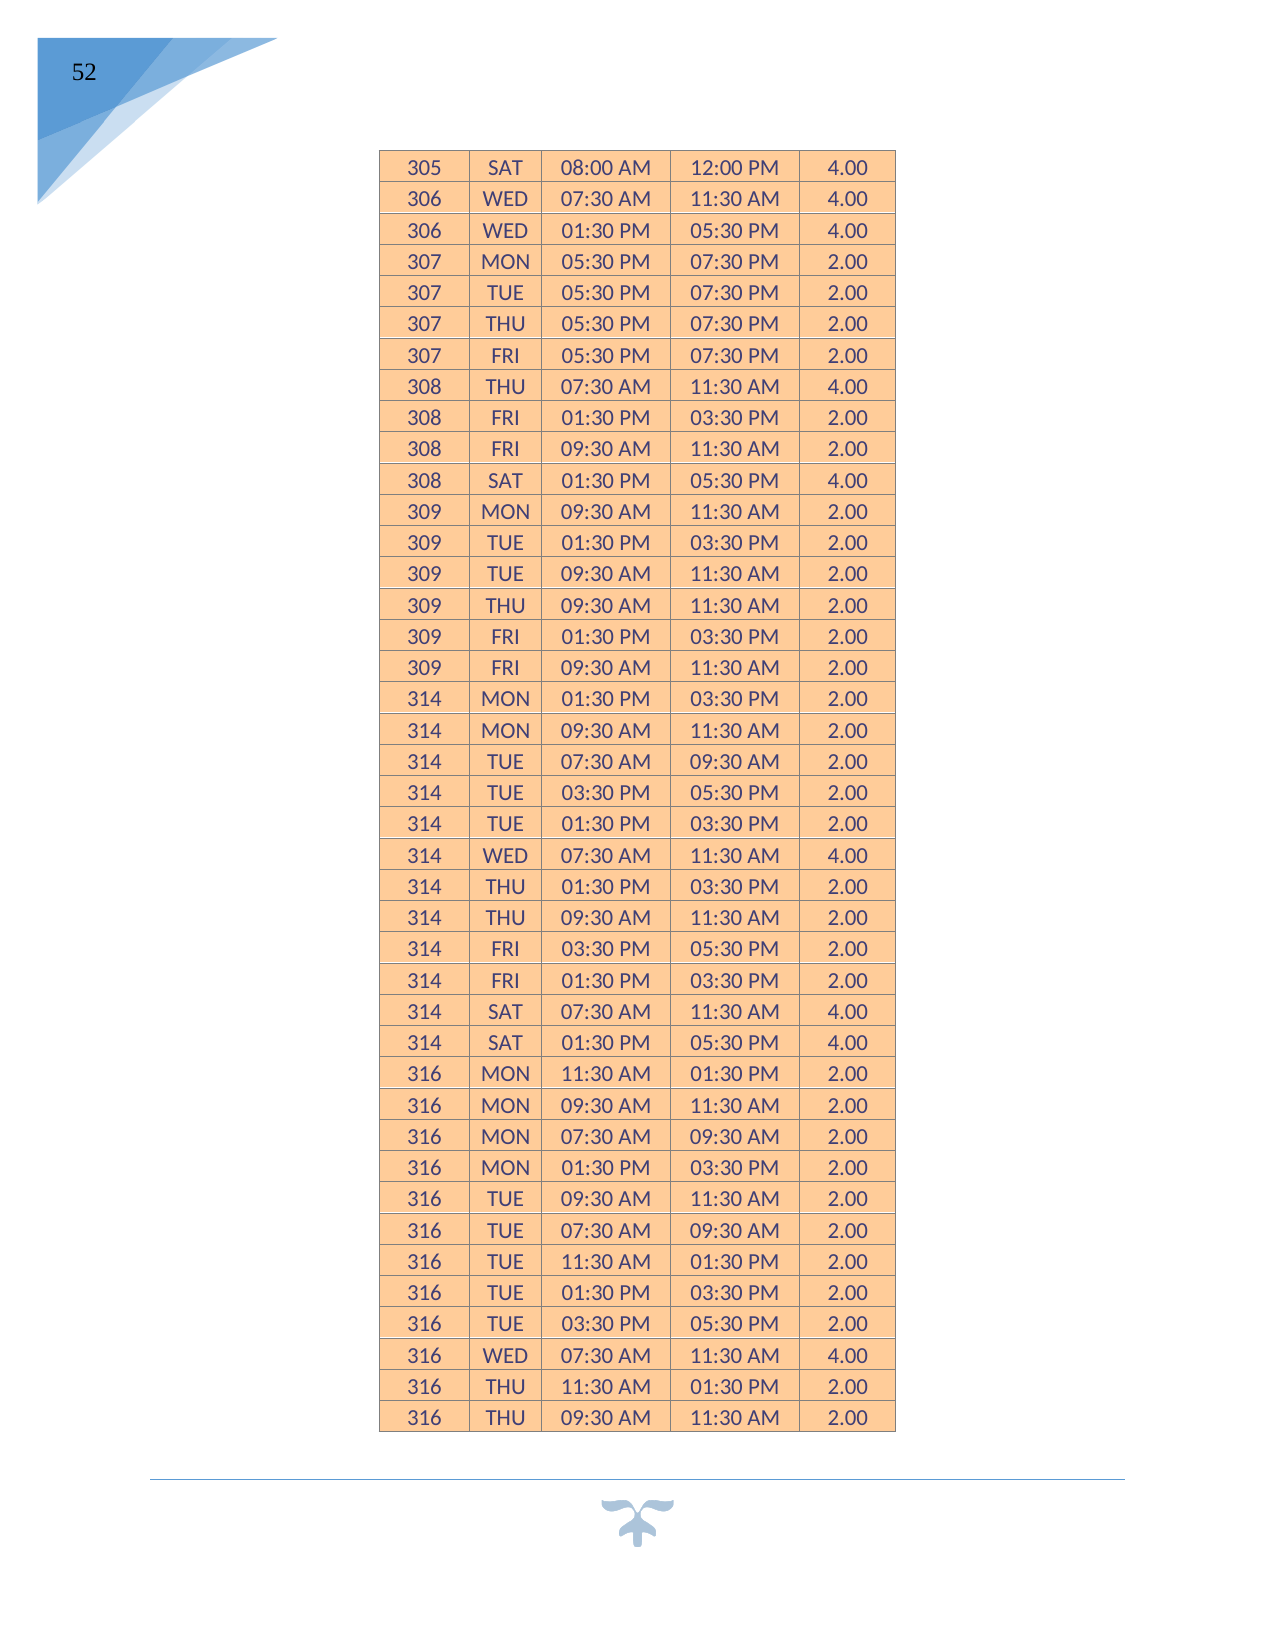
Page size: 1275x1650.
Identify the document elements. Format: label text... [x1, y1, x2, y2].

table_cell TUE [470, 776, 541, 806]
table_cell FRI [470, 932, 541, 962]
table_cell 03:30 PM [671, 526, 799, 556]
table_cell MON [470, 714, 541, 744]
table_cell 4.00 [800, 370, 895, 400]
table_cell 01:30 PM [542, 870, 670, 900]
table_cell SAT [470, 1026, 541, 1056]
table_cell 03:30 PM [671, 1151, 799, 1181]
table_cell 07:30 PM [671, 245, 799, 275]
table_cell 2.00 [800, 745, 895, 775]
table_cell 2.00 [800, 651, 895, 681]
table_cell 09:30 AM [542, 1401, 670, 1431]
table_cell 2.00 [800, 557, 895, 587]
table_cell 07:30 AM [542, 1120, 670, 1150]
table_cell 2.00 [800, 339, 895, 369]
table_cell TUE [470, 1276, 541, 1306]
table_cell 01:30 PM [542, 964, 670, 994]
table_cell 2.00 [800, 495, 895, 525]
table_cell 308 [380, 401, 469, 431]
table_cell 01:30 PM [542, 1151, 670, 1181]
table_cell 309 [380, 557, 469, 587]
table_cell 11:30 AM [671, 557, 799, 587]
table_cell THU [470, 870, 541, 900]
table_cell 316 [380, 1089, 469, 1119]
table_cell 2.00 [800, 526, 895, 556]
table_cell 4.00 [800, 464, 895, 494]
table_cell 11:30 AM [542, 1370, 670, 1400]
table_cell THU [470, 589, 541, 619]
table_cell MON [470, 1120, 541, 1150]
table_cell MON [470, 1151, 541, 1181]
table_cell 01:30 PM [542, 620, 670, 650]
table_cell FRI [470, 432, 541, 462]
table_cell WED [470, 182, 541, 212]
table_cell 2.00 [800, 276, 895, 306]
table_cell 07:30 AM [542, 1214, 670, 1244]
table_cell 03:30 PM [542, 932, 670, 962]
table_cell 09:30 AM [542, 714, 670, 744]
table_cell 2.00 [800, 1401, 895, 1431]
table_cell 309 [380, 620, 469, 650]
table_cell 314 [380, 776, 469, 806]
table_cell 316 [380, 1057, 469, 1087]
table_cell 09:30 AM [542, 495, 670, 525]
table_cell 09:30 AM [671, 1214, 799, 1244]
table_cell MON [470, 682, 541, 712]
table_cell 09:30 AM [542, 901, 670, 931]
table_cell 08:00 AM [542, 151, 670, 181]
table_cell 05:30 PM [542, 307, 670, 337]
table_cell 11:30 AM [671, 995, 799, 1025]
table_cell 2.00 [800, 432, 895, 462]
table_cell 03:30 PM [671, 807, 799, 837]
table_cell 05:30 PM [542, 276, 670, 306]
table_cell 2.00 [800, 807, 895, 837]
table_cell FRI [470, 620, 541, 650]
table_cell 11:30 AM [671, 651, 799, 681]
table_cell 05:30 PM [671, 932, 799, 962]
table_cell 316 [380, 1151, 469, 1181]
table_cell 05:30 PM [671, 464, 799, 494]
table_cell 03:30 PM [671, 401, 799, 431]
table_cell 01:30 PM [671, 1057, 799, 1087]
picture [37, 37, 279, 206]
table_cell 11:30 AM [671, 370, 799, 400]
table_cell 314 [380, 995, 469, 1025]
table_cell 01:30 PM [542, 214, 670, 244]
table_cell 2.00 [800, 932, 895, 962]
table_cell 316 [380, 1370, 469, 1400]
table_cell 07:30 AM [542, 839, 670, 869]
table_cell 09:30 AM [542, 1182, 670, 1212]
table_cell 07:30 AM [542, 182, 670, 212]
table_cell 309 [380, 495, 469, 525]
table_cell 09:30 AM [671, 745, 799, 775]
table_cell 314 [380, 745, 469, 775]
table_cell 306 [380, 214, 469, 244]
table_cell 2.00 [800, 901, 895, 931]
table_cell 11:30 AM [542, 1245, 670, 1275]
table_cell 316 [380, 1401, 469, 1431]
table_cell 03:30 PM [542, 1307, 670, 1337]
table_cell 09:30 AM [542, 589, 670, 619]
table_cell 305 [380, 151, 469, 181]
table_cell THU [470, 1370, 541, 1400]
table_cell TUE [470, 557, 541, 587]
table_cell 308 [380, 464, 469, 494]
table_cell 308 [380, 370, 469, 400]
table_cell THU [470, 901, 541, 931]
table_cell 05:30 PM [542, 245, 670, 275]
table_cell 09:30 AM [542, 557, 670, 587]
table_cell 4.00 [800, 151, 895, 181]
table_cell 314 [380, 807, 469, 837]
table_cell 01:30 PM [542, 401, 670, 431]
table_cell 4.00 [800, 1026, 895, 1056]
table_cell 09:30 AM [671, 1120, 799, 1150]
table_cell 314 [380, 1026, 469, 1056]
table_cell 01:30 PM [671, 1370, 799, 1400]
table_cell 2.00 [800, 870, 895, 900]
table_cell 2.00 [800, 245, 895, 275]
table_cell 307 [380, 245, 469, 275]
table_cell 316 [380, 1339, 469, 1369]
table_cell SAT [470, 151, 541, 181]
table_cell 307 [380, 307, 469, 337]
table_cell 306 [380, 182, 469, 212]
table_cell 2.00 [800, 1089, 895, 1119]
table_cell 4.00 [800, 995, 895, 1025]
table_cell 07:30 AM [542, 995, 670, 1025]
table_cell 314 [380, 964, 469, 994]
table_cell 05:30 PM [671, 776, 799, 806]
table_cell 2.00 [800, 1370, 895, 1400]
table_cell 2.00 [800, 1120, 895, 1150]
table_cell 314 [380, 682, 469, 712]
table_cell 03:30 PM [671, 964, 799, 994]
table_cell TUE [470, 807, 541, 837]
table_cell MON [470, 1089, 541, 1119]
table_cell 11:30 AM [671, 1401, 799, 1431]
table_cell 03:30 PM [671, 1276, 799, 1306]
table_cell 11:30 AM [671, 839, 799, 869]
table_cell 05:30 PM [671, 214, 799, 244]
table_cell 2.00 [800, 964, 895, 994]
table_cell 314 [380, 870, 469, 900]
table_cell 07:30 PM [671, 307, 799, 337]
table_cell 2.00 [800, 1245, 895, 1275]
table_cell 03:30 PM [542, 776, 670, 806]
table_cell 309 [380, 589, 469, 619]
table_cell 316 [380, 1182, 469, 1212]
table_cell 2.00 [800, 1307, 895, 1337]
table_cell MON [470, 1057, 541, 1087]
table_cell 2.00 [800, 714, 895, 744]
table_cell TUE [470, 1214, 541, 1244]
table_cell 2.00 [800, 620, 895, 650]
table_cell 07:30 PM [671, 276, 799, 306]
table_cell 4.00 [800, 214, 895, 244]
table_cell FRI [470, 401, 541, 431]
table_cell 05:30 PM [542, 339, 670, 369]
table_cell 2.00 [800, 307, 895, 337]
table_cell 11:30 AM [671, 1339, 799, 1369]
table_cell 309 [380, 526, 469, 556]
table_cell 2.00 [800, 1151, 895, 1181]
table_cell 11:30 AM [671, 714, 799, 744]
table_cell 4.00 [800, 182, 895, 212]
table_cell 05:30 PM [671, 1307, 799, 1337]
table_cell 03:30 PM [671, 682, 799, 712]
table_cell TUE [470, 1307, 541, 1337]
table_cell THU [470, 307, 541, 337]
table_cell 308 [380, 432, 469, 462]
table_cell TUE [470, 1182, 541, 1212]
table_cell 316 [380, 1214, 469, 1244]
table_cell 12:00 PM [671, 151, 799, 181]
table_cell FRI [470, 964, 541, 994]
table_cell 2.00 [800, 1057, 895, 1087]
table_cell TUE [470, 276, 541, 306]
table_cell 4.00 [800, 1339, 895, 1369]
table_cell WED [470, 1339, 541, 1369]
table_cell 01:30 PM [542, 1026, 670, 1056]
table_cell 09:30 AM [542, 1089, 670, 1119]
table_cell 09:30 AM [542, 651, 670, 681]
table_cell 01:30 PM [542, 807, 670, 837]
table_cell WED [470, 214, 541, 244]
table_cell 09:30 AM [542, 432, 670, 462]
table_cell 2.00 [800, 401, 895, 431]
table_cell 2.00 [800, 682, 895, 712]
table_cell 316 [380, 1276, 469, 1306]
table_cell 03:30 PM [671, 620, 799, 650]
table_cell 2.00 [800, 1182, 895, 1212]
table_cell TUE [470, 526, 541, 556]
table_cell 07:30 PM [671, 339, 799, 369]
table_cell FRI [470, 339, 541, 369]
table_cell 11:30 AM [671, 432, 799, 462]
table_cell 11:30 AM [671, 901, 799, 931]
table_cell 03:30 PM [671, 870, 799, 900]
table_cell 01:30 PM [542, 526, 670, 556]
table_cell 01:30 PM [671, 1245, 799, 1275]
table_cell THU [470, 1401, 541, 1431]
table_cell 01:30 PM [542, 682, 670, 712]
table_cell 2.00 [800, 776, 895, 806]
table_cell WED [470, 839, 541, 869]
table_cell 307 [380, 276, 469, 306]
table_cell TUE [470, 1245, 541, 1275]
table_cell 314 [380, 932, 469, 962]
table_cell 11:30 AM [671, 1182, 799, 1212]
table_cell 01:30 PM [542, 1276, 670, 1306]
table_cell MON [470, 245, 541, 275]
table_cell 316 [380, 1120, 469, 1150]
table_cell 07:30 AM [542, 1339, 670, 1369]
table_cell 314 [380, 901, 469, 931]
table_cell FRI [470, 651, 541, 681]
table_cell 11:30 AM [671, 495, 799, 525]
table_cell 314 [380, 714, 469, 744]
table_cell 316 [380, 1245, 469, 1275]
table_cell 11:30 AM [671, 589, 799, 619]
table_cell 07:30 AM [542, 370, 670, 400]
table_cell TUE [470, 745, 541, 775]
table_cell 01:30 PM [542, 464, 670, 494]
table_cell SAT [470, 995, 541, 1025]
table_cell SAT [470, 464, 541, 494]
table_cell 316 [380, 1307, 469, 1337]
table_cell 05:30 PM [671, 1026, 799, 1056]
table_cell 11:30 AM [671, 182, 799, 212]
table_cell 11:30 AM [542, 1057, 670, 1087]
table_cell THU [470, 370, 541, 400]
table_cell 11:30 AM [671, 1089, 799, 1119]
table_cell 2.00 [800, 1276, 895, 1306]
table_cell 07:30 AM [542, 745, 670, 775]
table_cell 314 [380, 839, 469, 869]
table_cell 309 [380, 651, 469, 681]
table_cell 307 [380, 339, 469, 369]
table_cell 2.00 [800, 589, 895, 619]
table_cell MON [470, 495, 541, 525]
table_cell 4.00 [800, 839, 895, 869]
table_cell 2.00 [800, 1214, 895, 1244]
